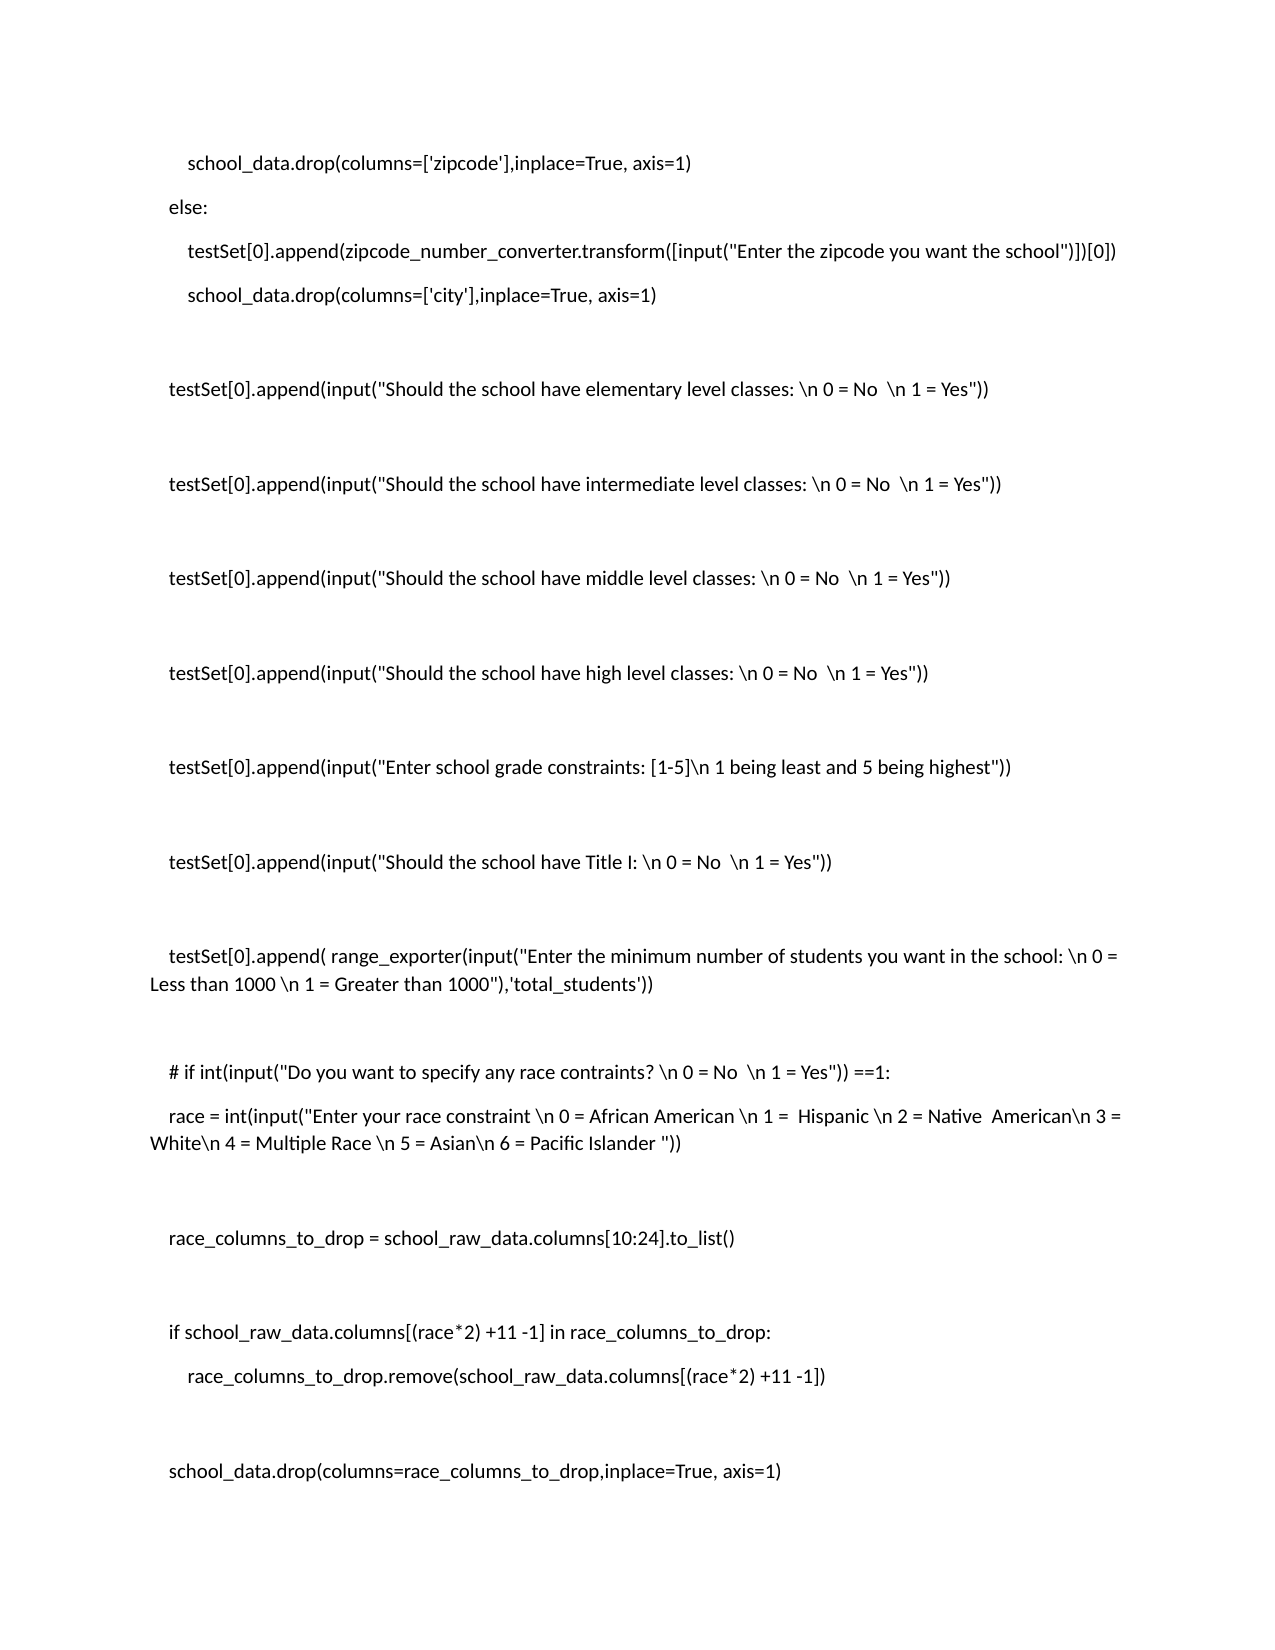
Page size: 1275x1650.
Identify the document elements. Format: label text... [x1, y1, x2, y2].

text testSet[0].append(input("Should the school have intermediate level classes: \n 0 = No \n 1 = Yes")) [150, 471, 1125, 497]
text testSet[0].append(zipcode_number_converter.transform([input("Enter the zipcode you want the school")])[0]) [150, 238, 1125, 263]
text race = int(input("Enter your race constraint \n 0 = African American \n 1 = Hispanic \n 2 = Native American\n 3 = White\n 4 = Multiple Race \n 5 = Asian\n 6 = Pacific Islander ")) [150, 1103, 1125, 1156]
text school_data.drop(columns=race_columns_to_drop,inplace=True, axis=1) [150, 1458, 1125, 1483]
text school_data.drop(columns=['city'],inplace=True, axis=1) [150, 282, 1125, 308]
text if school_raw_data.columns[(race*2) +11 -1] in race_columns_to_drop: [150, 1319, 1125, 1345]
text testSet[0].append(input("Should the school have middle level classes: \n 0 = No \n 1 = Yes")) [150, 566, 1125, 591]
text else: [150, 194, 1125, 219]
text testSet[0].append(input("Enter school grade constraints: [1-5]\n 1 being least and 5 being highest")) [150, 754, 1125, 780]
text testSet[0].append( range_exporter(input("Enter the minimum number of students you want in the school: \n 0 = Less than 1000 \n 1 = Greater than 1000"),'total_students')) [150, 943, 1125, 996]
text race_columns_to_drop = school_raw_data.columns[10:24].to_list() [150, 1225, 1125, 1250]
text school_data.drop(columns=['zipcode'],inplace=True, axis=1) [150, 150, 1125, 175]
text race_columns_to_drop.remove(school_raw_data.columns[(race*2) +11 -1]) [150, 1363, 1125, 1389]
text # if int(input("Do you want to specify any race contraints? \n 0 = No \n 1 = Yes")) ==1: [150, 1059, 1125, 1084]
text testSet[0].append(input("Should the school have elementary level classes: \n 0 = No \n 1 = Yes")) [150, 377, 1125, 402]
text testSet[0].append(input("Should the school have high level classes: \n 0 = No \n 1 = Yes")) [150, 660, 1125, 686]
text testSet[0].append(input("Should the school have Title I: \n 0 = No \n 1 = Yes")) [150, 849, 1125, 874]
